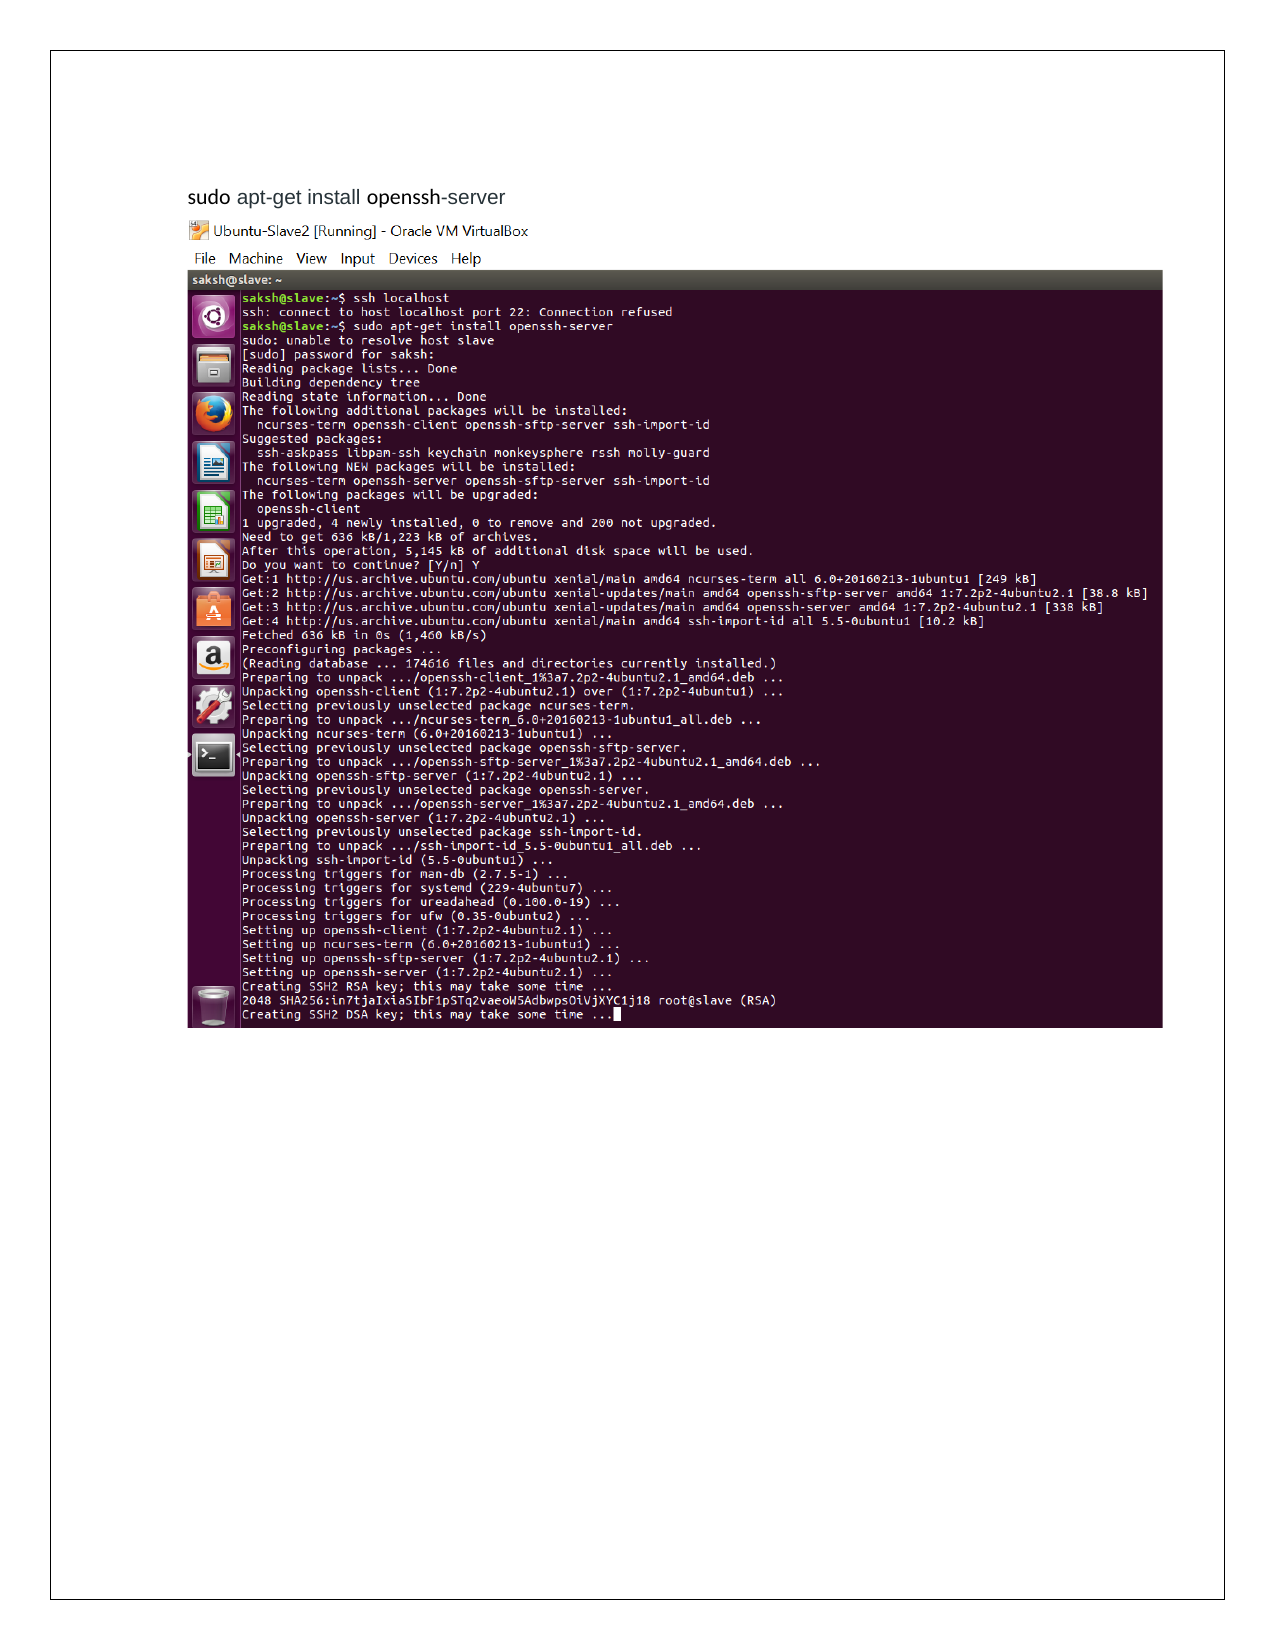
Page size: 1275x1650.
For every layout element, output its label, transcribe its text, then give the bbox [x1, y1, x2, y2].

picture [187, 216, 1163, 1028]
list sudo apt-get install openssh-server [187, 183, 1125, 210]
